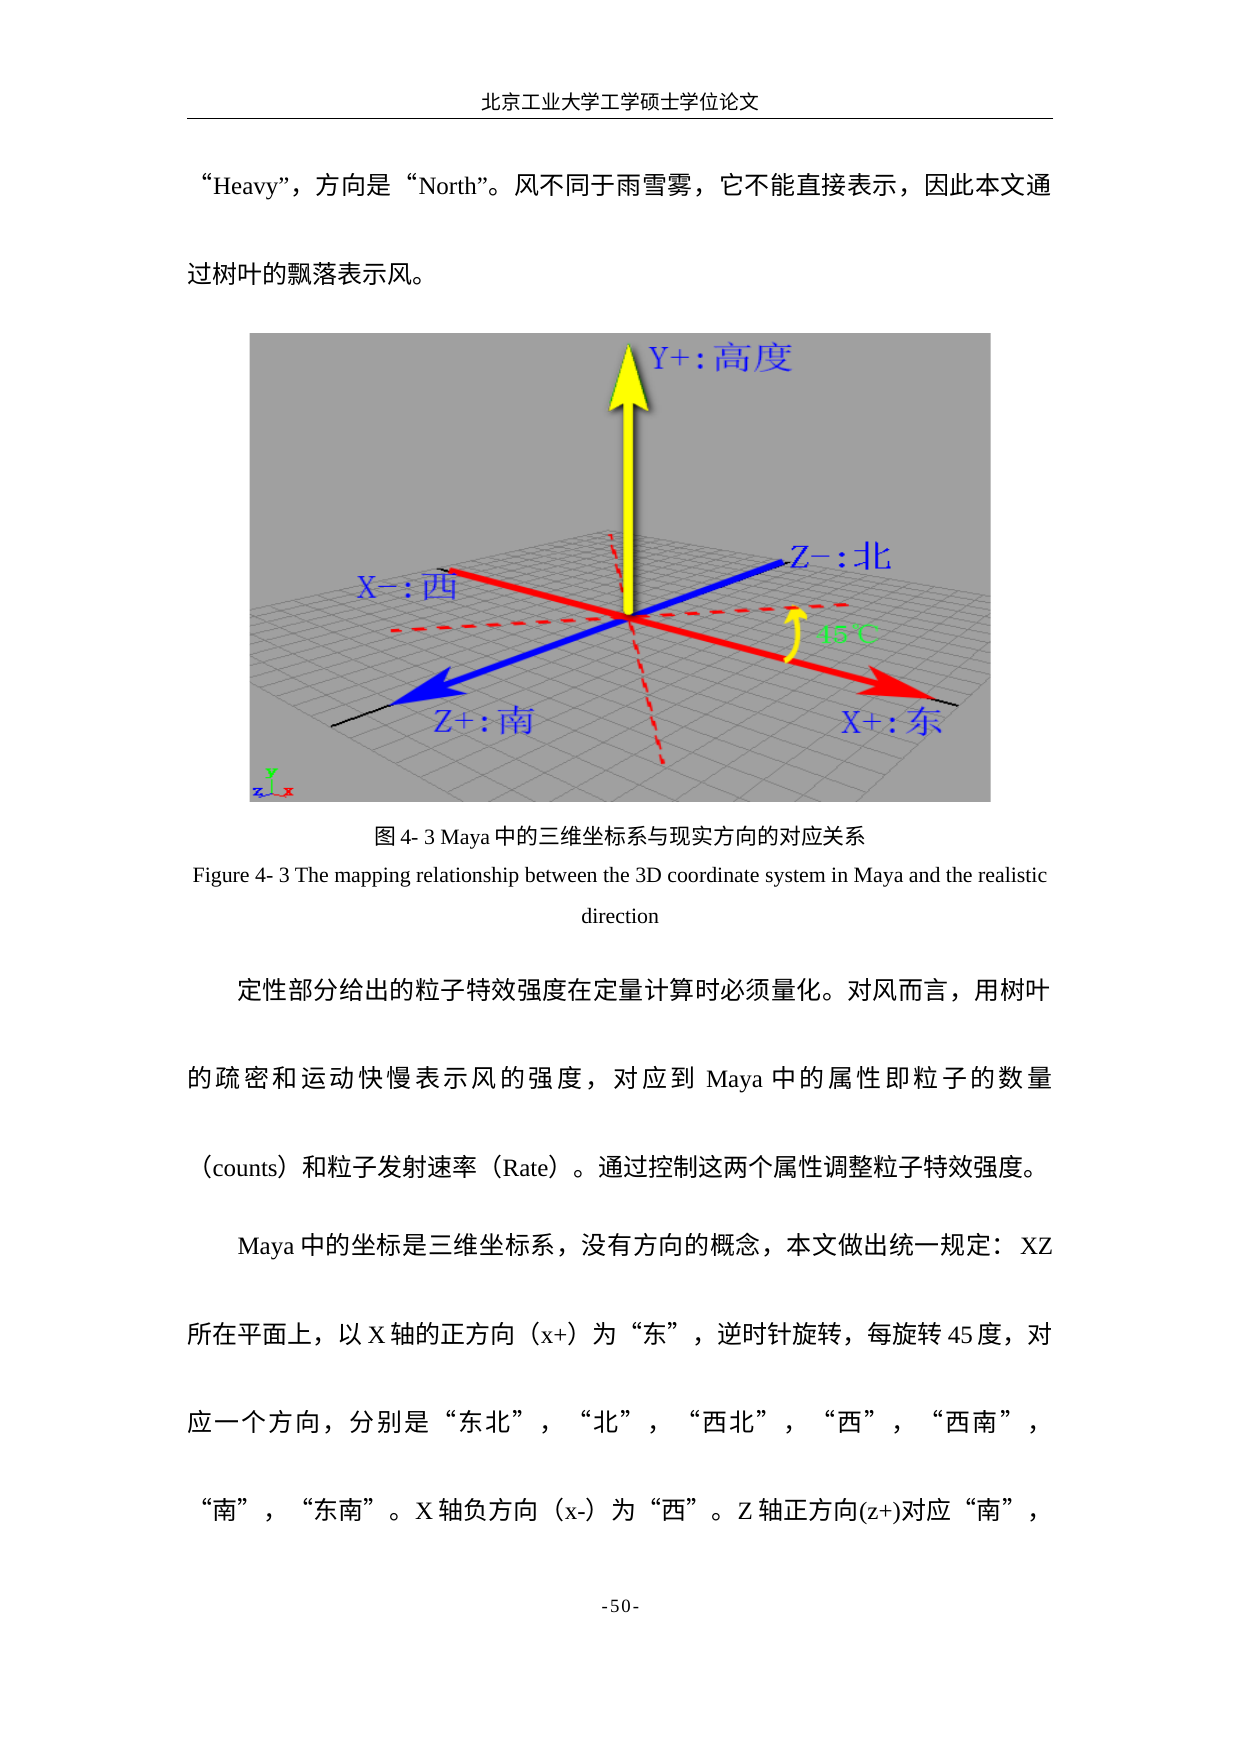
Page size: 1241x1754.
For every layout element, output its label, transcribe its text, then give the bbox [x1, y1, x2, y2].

text 定性部分给出的粒子特效强度在定量计算时必须量化。对风而言，用树叶的疏密和运动快慢表示风的强度，对应到Maya中的属性即粒子的数量（counts）和粒子发射速率（Rate）。通过控制这两个属性调整粒子特效强度。 [187, 955, 1053, 1199]
picture [249, 333, 991, 802]
text Figure 4- 3 The mapping relationship between the 3D coordinate system in Maya and the realistic direction [187, 858, 1053, 933]
text 图4- 3 Maya中的三维坐标系与现实方向的对应关系 [187, 818, 1053, 852]
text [187, 1210, 1053, 1543]
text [187, 150, 1053, 306]
